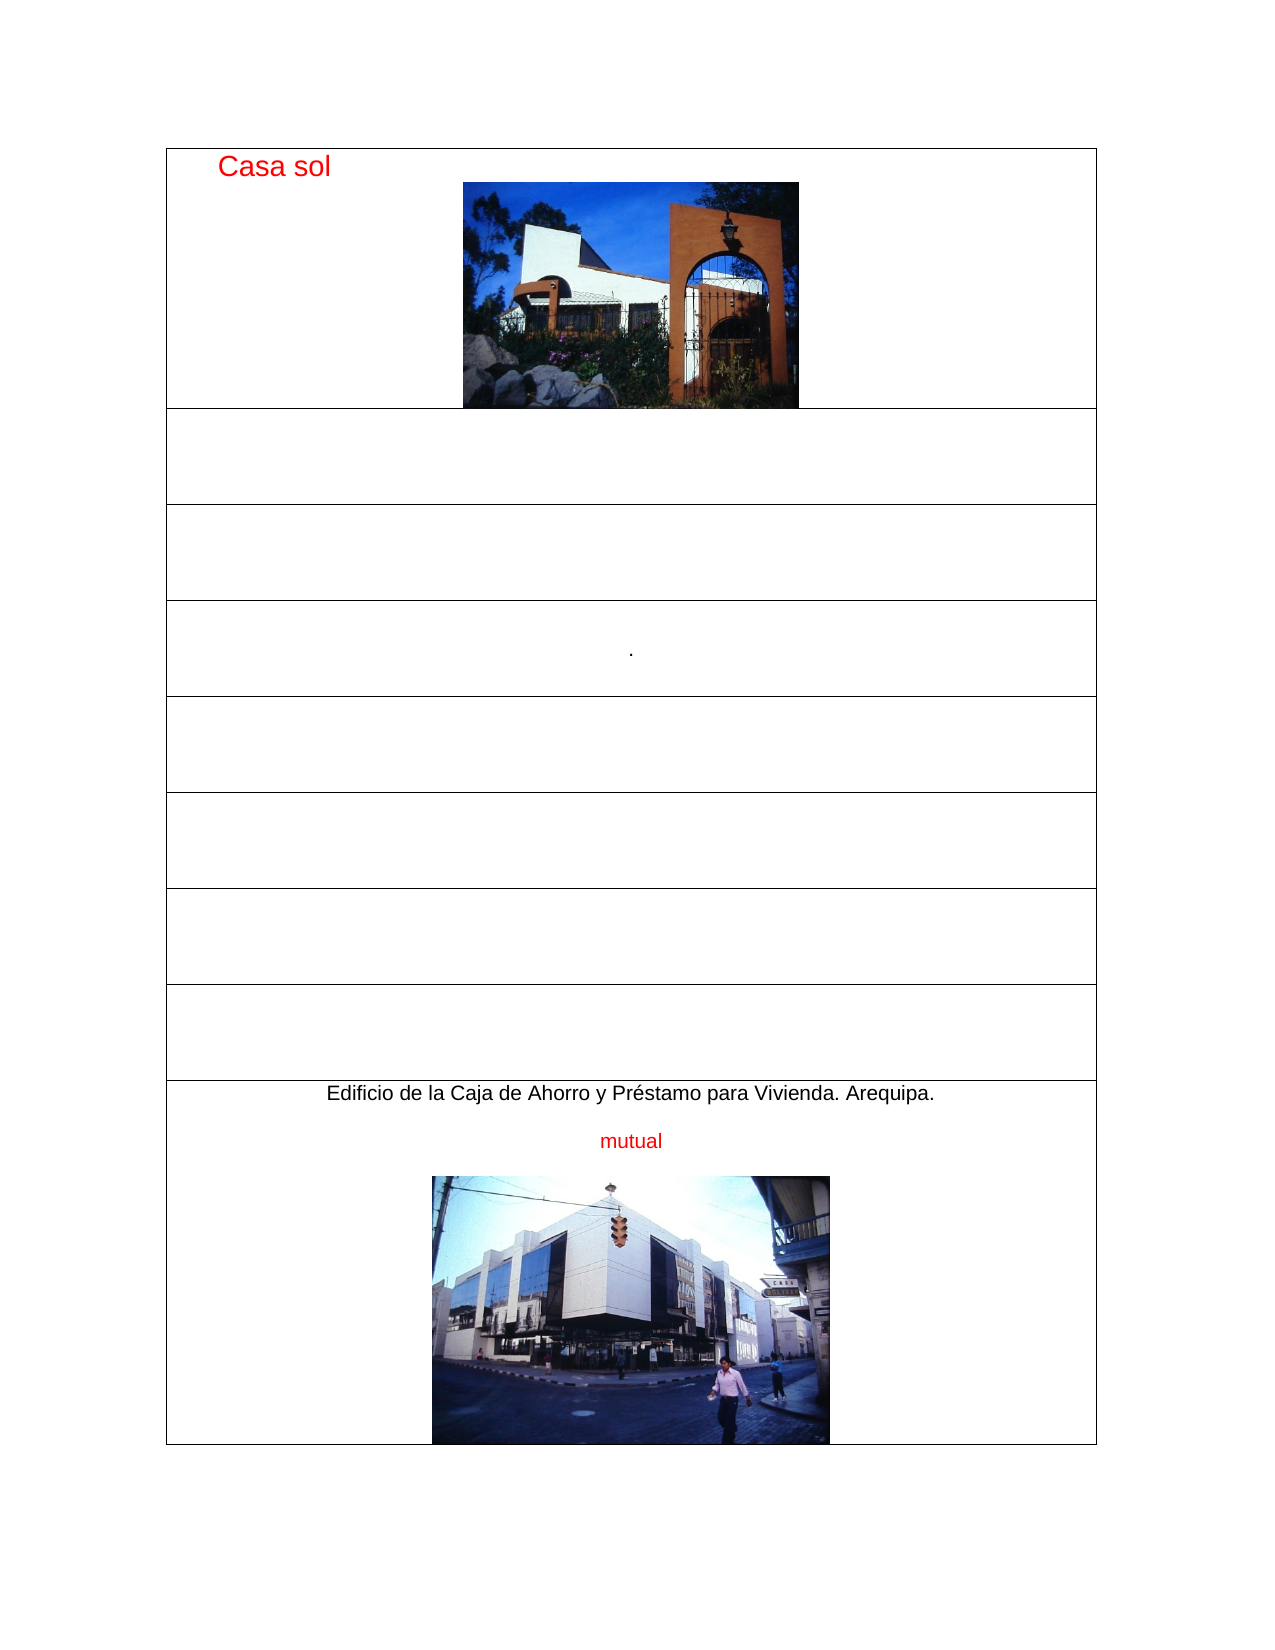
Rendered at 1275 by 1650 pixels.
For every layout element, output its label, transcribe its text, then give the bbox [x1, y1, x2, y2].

table_cell [167, 505, 1096, 600]
table_cell [167, 793, 1096, 888]
table_cell [167, 889, 1096, 984]
table_cell Edificio de la Caja de Ahorro y Préstamo para Vivienda. Arequipa. mutual [167, 1081, 1096, 1444]
picture [432, 1176, 830, 1444]
table_cell [167, 409, 1096, 504]
table_cell [167, 985, 1096, 1080]
table_cell . [167, 601, 1096, 696]
picture [463, 182, 799, 409]
table_cell “Casa Sol” Casa sol [167, 149, 1096, 408]
table_cell [167, 697, 1096, 792]
